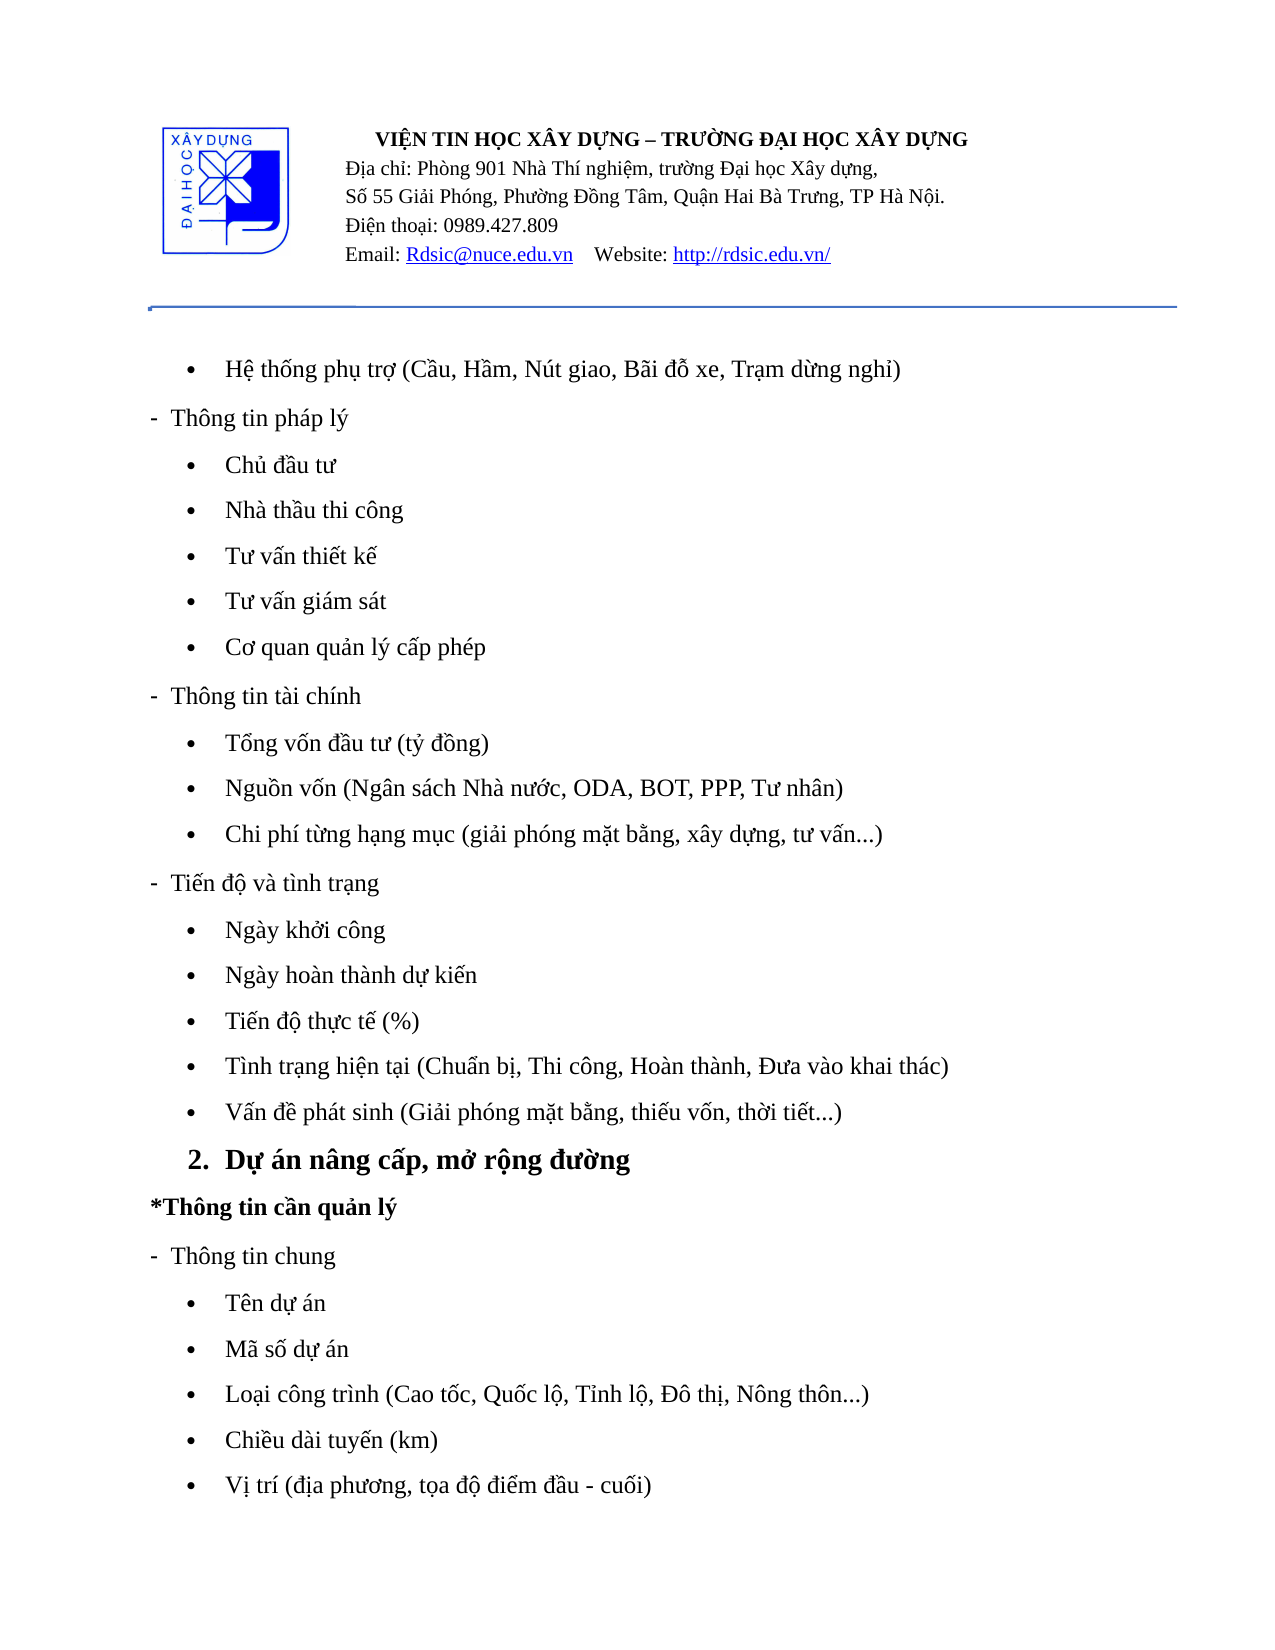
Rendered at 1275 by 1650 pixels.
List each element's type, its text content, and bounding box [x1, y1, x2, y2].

list Loại công trình (Cao tốc, Quốc lộ, Tỉnh lộ, Đô thị, Nông thôn...) [187, 1379, 1125, 1408]
list Mã số dự án [187, 1334, 1125, 1363]
list Tiến độ thực tế (%) [187, 1006, 1125, 1034]
text - Thông tin pháp lý [150, 399, 1125, 433]
list Tổng vốn đầu tư (tỷ đồng) [187, 728, 1125, 757]
list Cơ quan quản lý cấp phép [187, 632, 1125, 661]
list Nguồn vốn (Ngân sách Nhà nước, ODA, BOT, PPP, Tư nhân) [187, 773, 1125, 802]
text *Thông tin cần quản lý [150, 1192, 1125, 1221]
list Hệ thống phụ trợ (Cầu, Hầm, Nút giao, Bãi đỗ xe, Trạm dừng nghỉ) [187, 354, 1125, 383]
list Chiều dài tuyến (km) [187, 1425, 1125, 1453]
list Tư vấn thiết kế [187, 541, 1125, 570]
list Ngày khởi công [187, 915, 1125, 944]
list Vấn đề phát sinh (Giải phóng mặt bằng, thiếu vốn, thời tiết...) [187, 1097, 1125, 1125]
list Tư vấn giám sát [187, 586, 1125, 615]
picture [161, 126, 291, 256]
list Chi phí từng hạng mục (giải phóng mặt bằng, xây dựng, tư vấn...) [187, 819, 1125, 848]
text - Thông tin tài chính [150, 677, 1125, 711]
list Tình trạng hiện tại (Chuẩn bị, Thi công, Hoàn thành, Đưa vào khai thác) [187, 1051, 1125, 1080]
list Ngày hoàn thành dự kiến [187, 960, 1125, 989]
text - Tiến độ và tình trạng [150, 864, 1125, 898]
list Dự án nâng cấp, mở rộng đường [187, 1142, 1125, 1176]
list Vị trí (địa phương, tọa độ điểm đầu - cuối) [187, 1470, 1125, 1499]
list Tên dự án [187, 1288, 1125, 1317]
list Chủ đầu tư [187, 450, 1125, 479]
text - Thông tin chung [150, 1238, 1125, 1272]
list Nhà thầu thi công [187, 496, 1125, 524]
